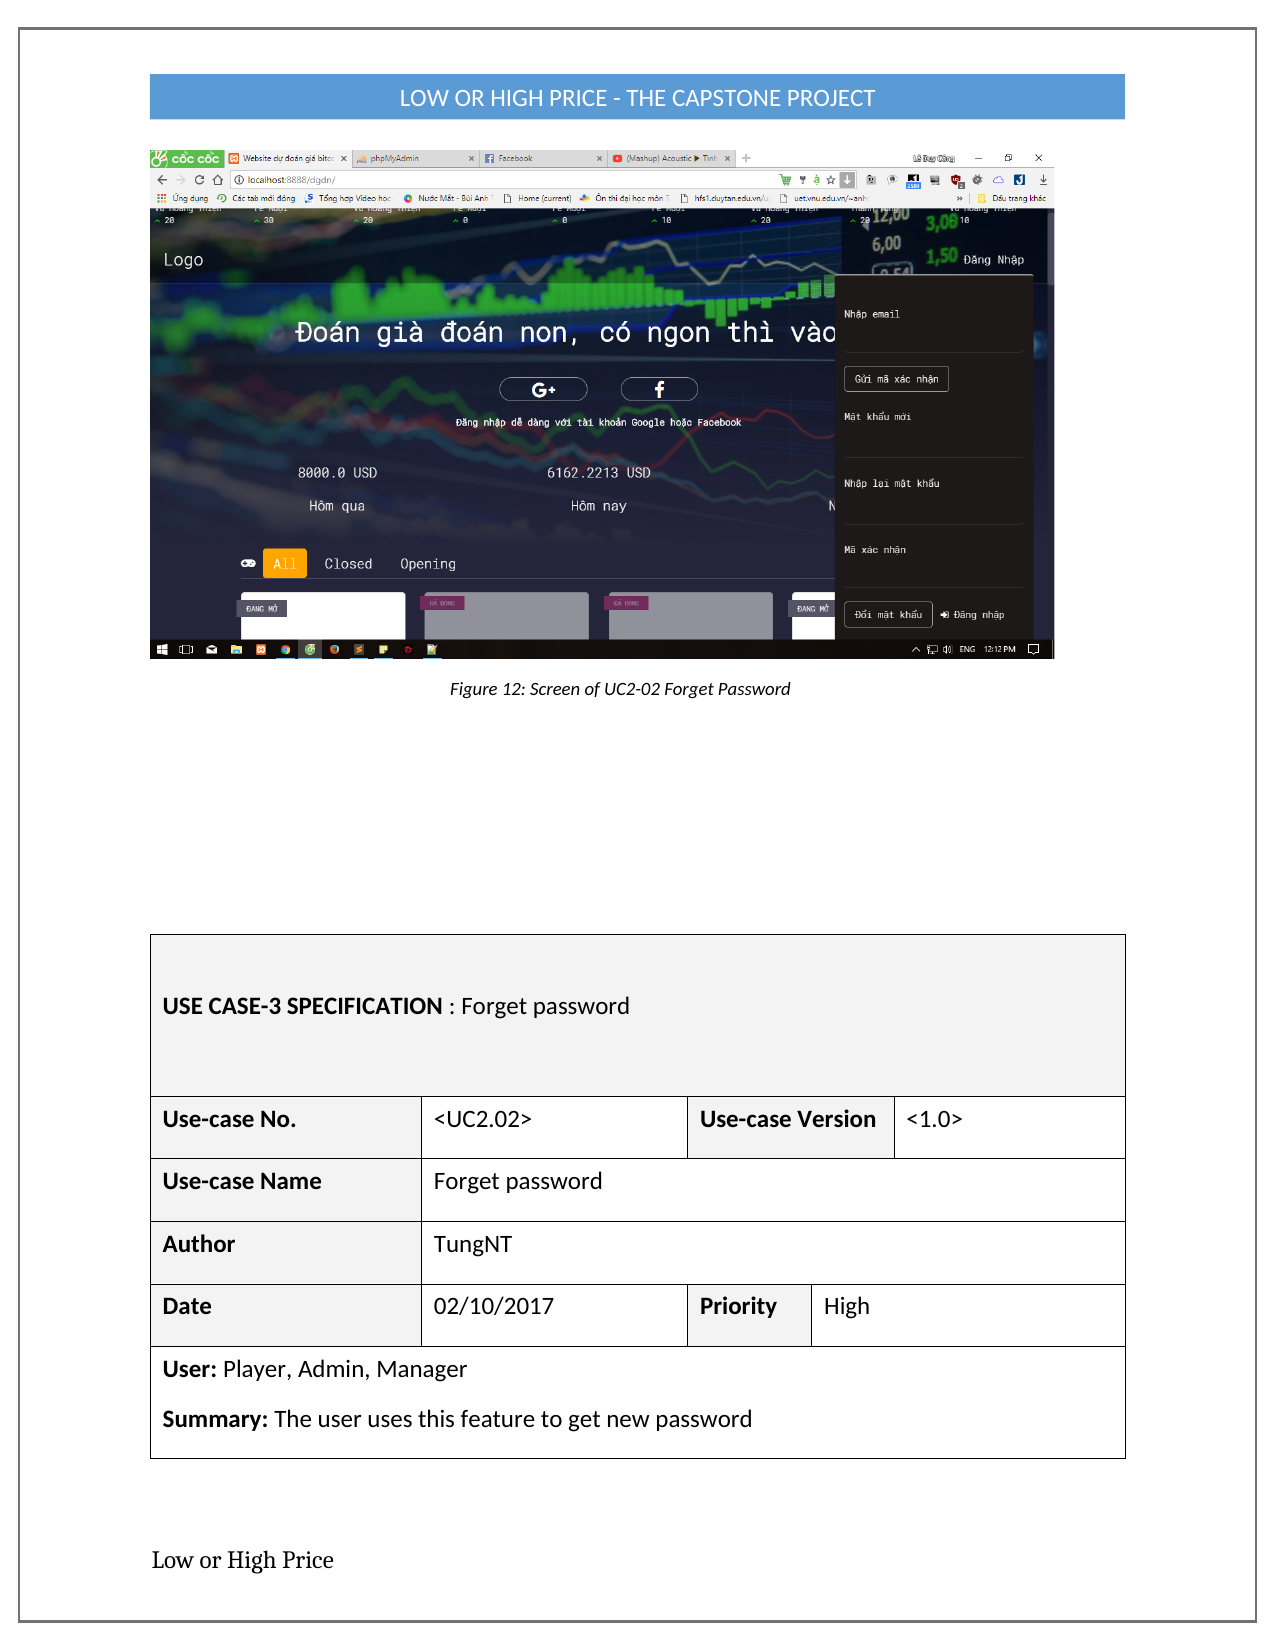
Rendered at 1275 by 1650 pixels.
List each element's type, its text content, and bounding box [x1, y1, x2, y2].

table_cell Author [151, 1222, 421, 1283]
table_cell Use-case Name [151, 1159, 421, 1221]
text Figure 12: Screen of UC2-02 Forget Password [375, 677, 1125, 700]
table_cell Priority [688, 1285, 811, 1346]
table_cell Use-case Version [688, 1097, 894, 1158]
table_header USE CASE-3 SPECIFICATION : Forget password [151, 935, 1125, 1096]
table_cell High [812, 1285, 1125, 1346]
table_cell <1.0> [895, 1097, 1125, 1158]
table_cell TungNT [422, 1222, 1125, 1283]
table_cell Forget password [422, 1159, 1125, 1221]
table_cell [151, 1347, 1125, 1458]
table_cell 02/10/2017 [422, 1285, 687, 1346]
table_cell Use-case No. [151, 1097, 421, 1158]
picture [150, 150, 1055, 659]
table_cell Date [151, 1285, 421, 1346]
table_cell <UC2.02> [422, 1097, 687, 1158]
